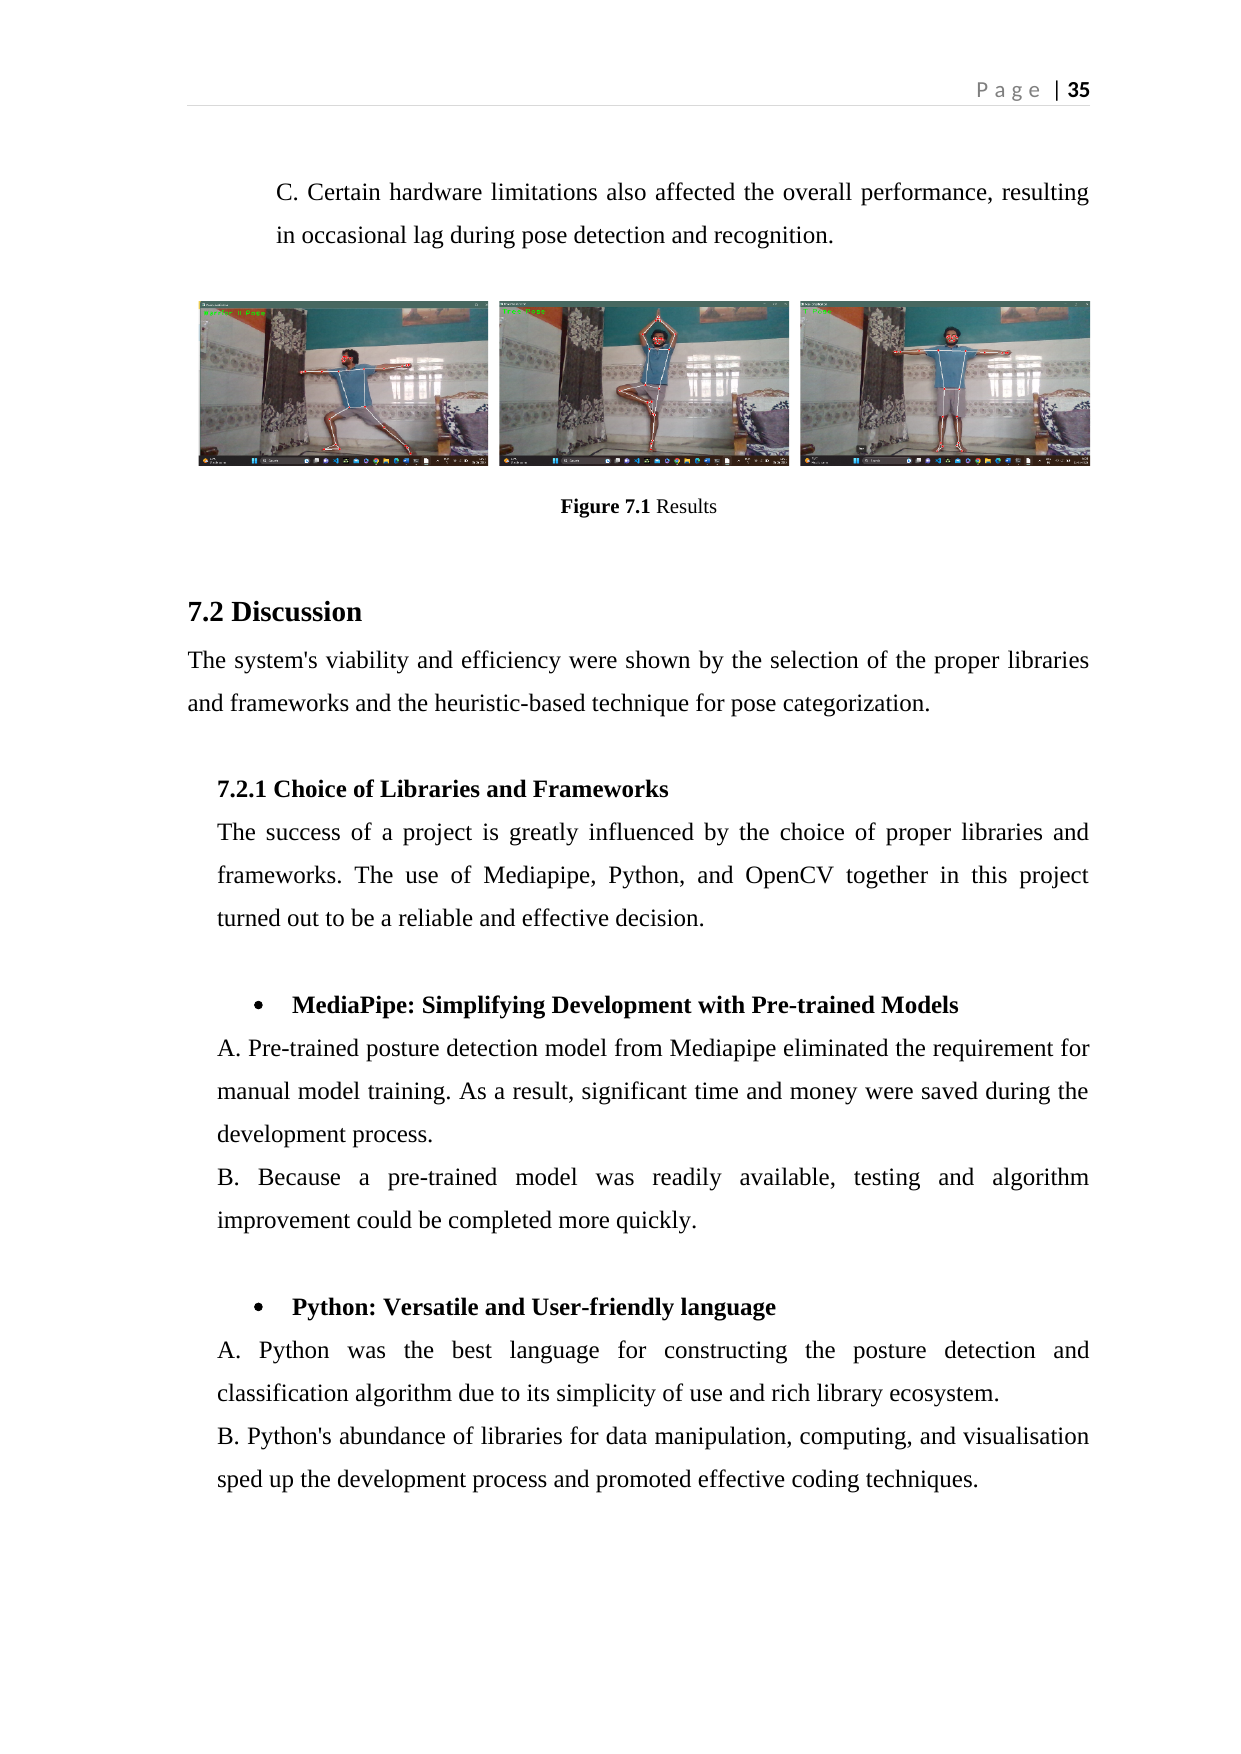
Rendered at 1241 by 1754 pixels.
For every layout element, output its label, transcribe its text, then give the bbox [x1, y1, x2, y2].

text A. Pre-trained posture detection model from Mediapipe eliminated the requirement for manual model training. As a result, significant time and money were saved during the development process. [217, 1033, 1090, 1148]
text B. Because a pre-trained model was readily available, testing and algorithm improvement could be completed more quickly. [217, 1162, 1090, 1234]
text 7.2.1 Choice of Libraries and Frameworks [217, 774, 1090, 803]
text The success of a project is greatly influenced by the choice of proper libraries and frameworks. The use of Mediapipe, Python, and OpenCV together in this project turned out to be a reliable and effective decision. [217, 817, 1090, 932]
text B. Python's abundance of libraries for data manipulation, computing, and visualisation sped up the development process and promoted effective coding techniques. [217, 1421, 1090, 1493]
table_header [789, 302, 1090, 494]
picture [800, 301, 1091, 466]
text 7.2 Discussion [187, 594, 1090, 628]
text The system's viability and efficiency were shown by the selection of the proper libraries and frameworks and the heuristic-based technique for pose categorization. [187, 645, 1090, 717]
text Figure 7.1 Results [187, 494, 1090, 518]
text A. Python was the best language for constructing the posture detection and classification algorithm due to its simplicity of use and rich library ecosystem. [217, 1335, 1090, 1407]
table_header [488, 302, 789, 494]
list Python: Versatile and User-friendly language [254, 1292, 1090, 1320]
picture [198, 301, 489, 466]
list MediaPipe: Simplifying Development with Pre-trained Models [254, 990, 1090, 1018]
picture [499, 301, 790, 466]
table_header [187, 302, 488, 494]
text C. Certain hardware limitations also affected the overall performance, resulting in occasional lag during pose detection and recognition. [276, 177, 1090, 249]
